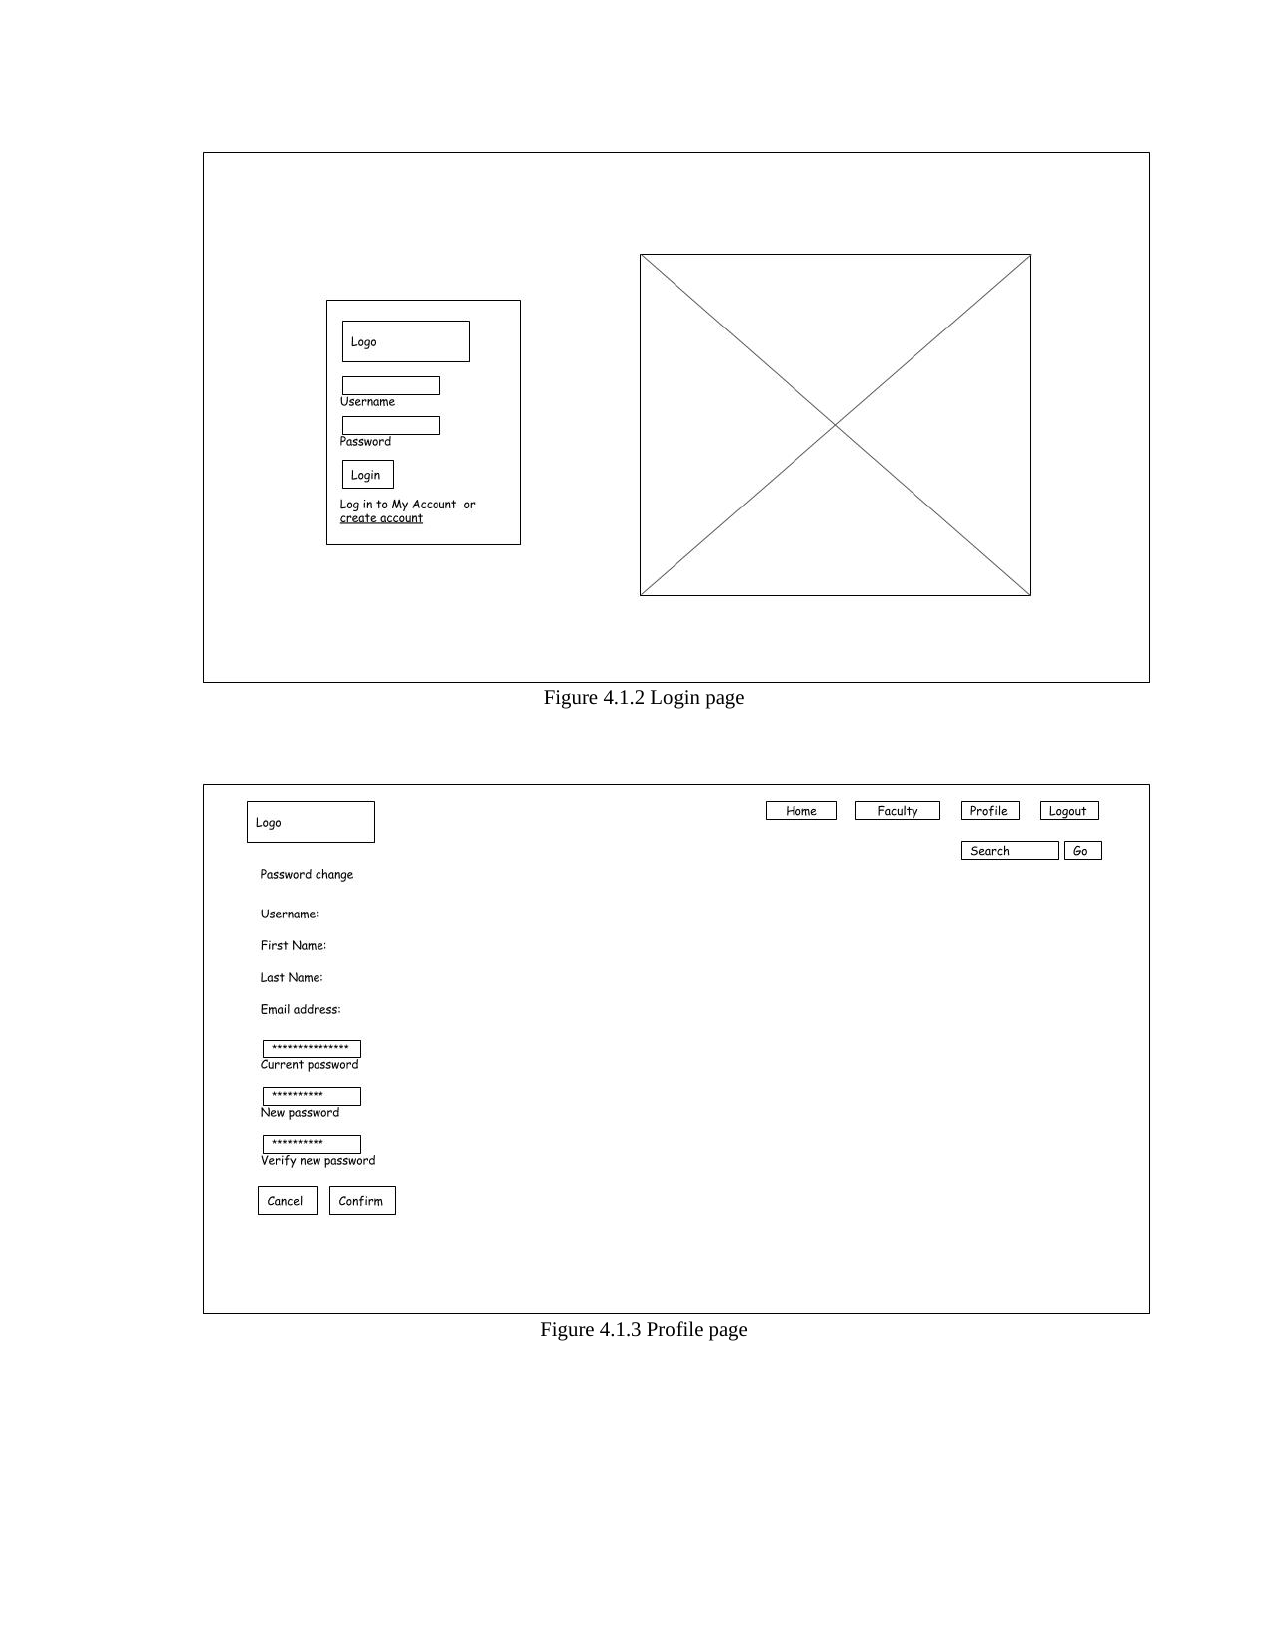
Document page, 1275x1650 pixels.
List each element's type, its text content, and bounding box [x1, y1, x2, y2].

picture [200, 150, 1152, 686]
picture [200, 781, 1152, 1317]
text Figure 4.1.3 Profile page [201, 1317, 1087, 1341]
text Figure 4.1.2 Login page [201, 686, 1087, 709]
